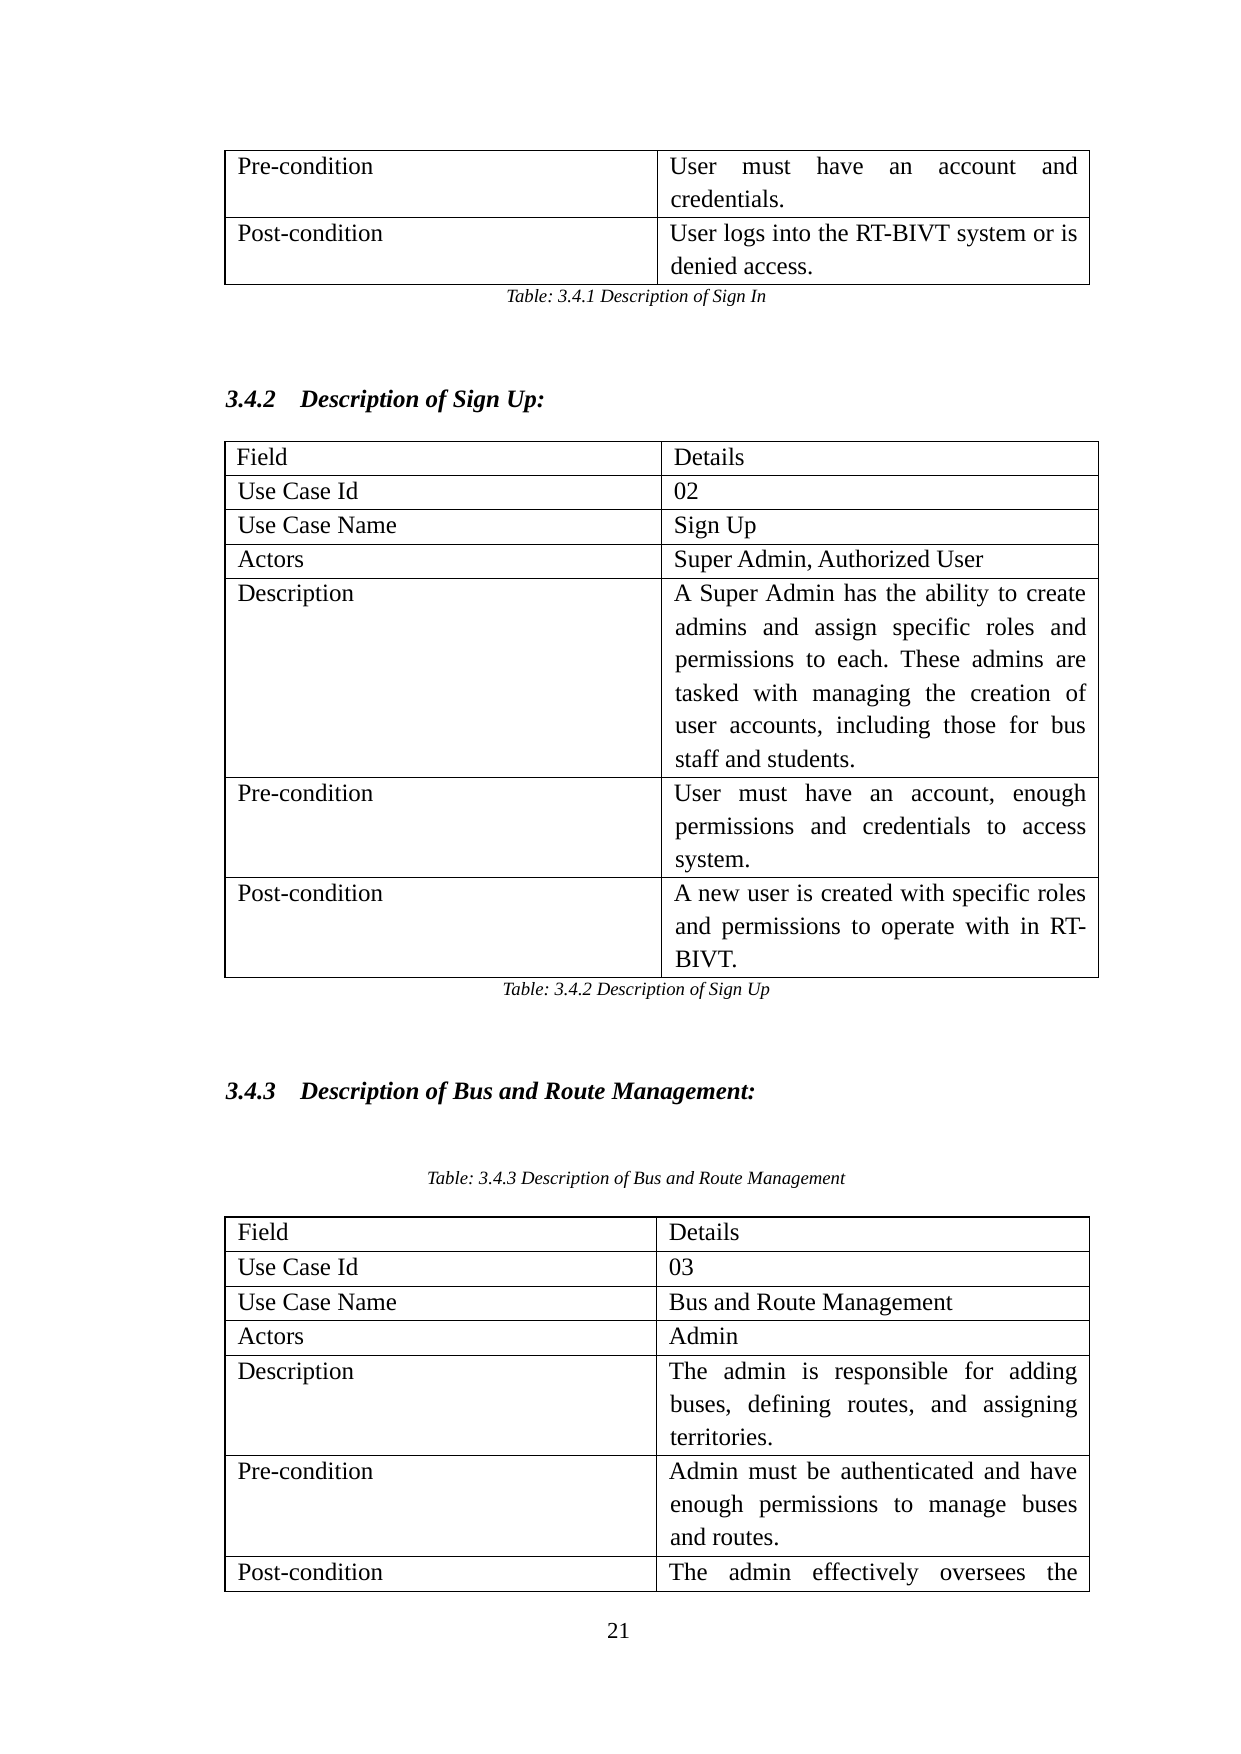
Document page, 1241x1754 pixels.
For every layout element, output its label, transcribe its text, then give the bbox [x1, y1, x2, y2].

table_cell Use Case Name [226, 1287, 656, 1320]
subtitle Description of Sign Up: [226, 384, 1090, 413]
table_cell 03 [657, 1252, 1089, 1286]
table_cell Super Admin, Authorized User [662, 545, 1098, 577]
table_cell The admin is responsible for adding buses, defining routes, and assigning territories. [657, 1356, 1089, 1455]
table_header Field [226, 442, 661, 475]
table_cell Actors [226, 1321, 656, 1355]
text Table: 3.4.3 Description of Bus and Route Management [257, 1167, 1017, 1189]
table_cell Admin must be authenticated and have enough permissions to manage buses and routes. [657, 1456, 1089, 1556]
table_header Details [657, 1218, 1089, 1251]
table_cell Use Case Id [226, 1252, 656, 1286]
table_cell Actors [226, 545, 661, 577]
table_cell Use Case Id [226, 476, 661, 509]
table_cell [657, 1557, 1089, 1591]
table_cell User must have an account, enough permissions and credentials to access system. [662, 778, 1098, 877]
table_cell Description [226, 1356, 656, 1455]
table_cell Pre-condition [226, 151, 657, 217]
table_cell Post-condition [226, 218, 657, 284]
text Table: 3.4.2 Description of Sign Up [257, 978, 1017, 999]
text Table: 3.4.1 Description of Sign In [257, 285, 1017, 307]
table_cell A Super Admin has the ability to create admins and assign specific roles and permissions to each. These admins are tasked with managing the creation of user accounts, including those for bus staff and students. [662, 579, 1098, 777]
subtitle Description of Bus and Route Management: [226, 1076, 1090, 1105]
table_cell Pre-condition [226, 1456, 656, 1556]
table_cell User must have an account and credentials. [658, 151, 1089, 217]
table_header Field [226, 1218, 656, 1251]
table_cell Admin [657, 1321, 1089, 1355]
table_cell A new user is created with specific roles and permissions to operate with in RT-BIVT. [662, 878, 1098, 977]
table_cell User logs into the RT-BIVT system or is denied access. [658, 218, 1089, 284]
table_cell Post-condition [226, 1557, 656, 1591]
table_cell Use Case Name [226, 510, 661, 543]
table_cell Sign Up [662, 510, 1098, 543]
table_cell Pre-condition [226, 778, 661, 877]
table_cell Description [226, 579, 661, 777]
table_cell 02 [662, 476, 1098, 509]
table_header Details [662, 442, 1098, 475]
table_cell Post-condition [226, 878, 661, 977]
table_cell Bus and Route Management [657, 1287, 1089, 1320]
